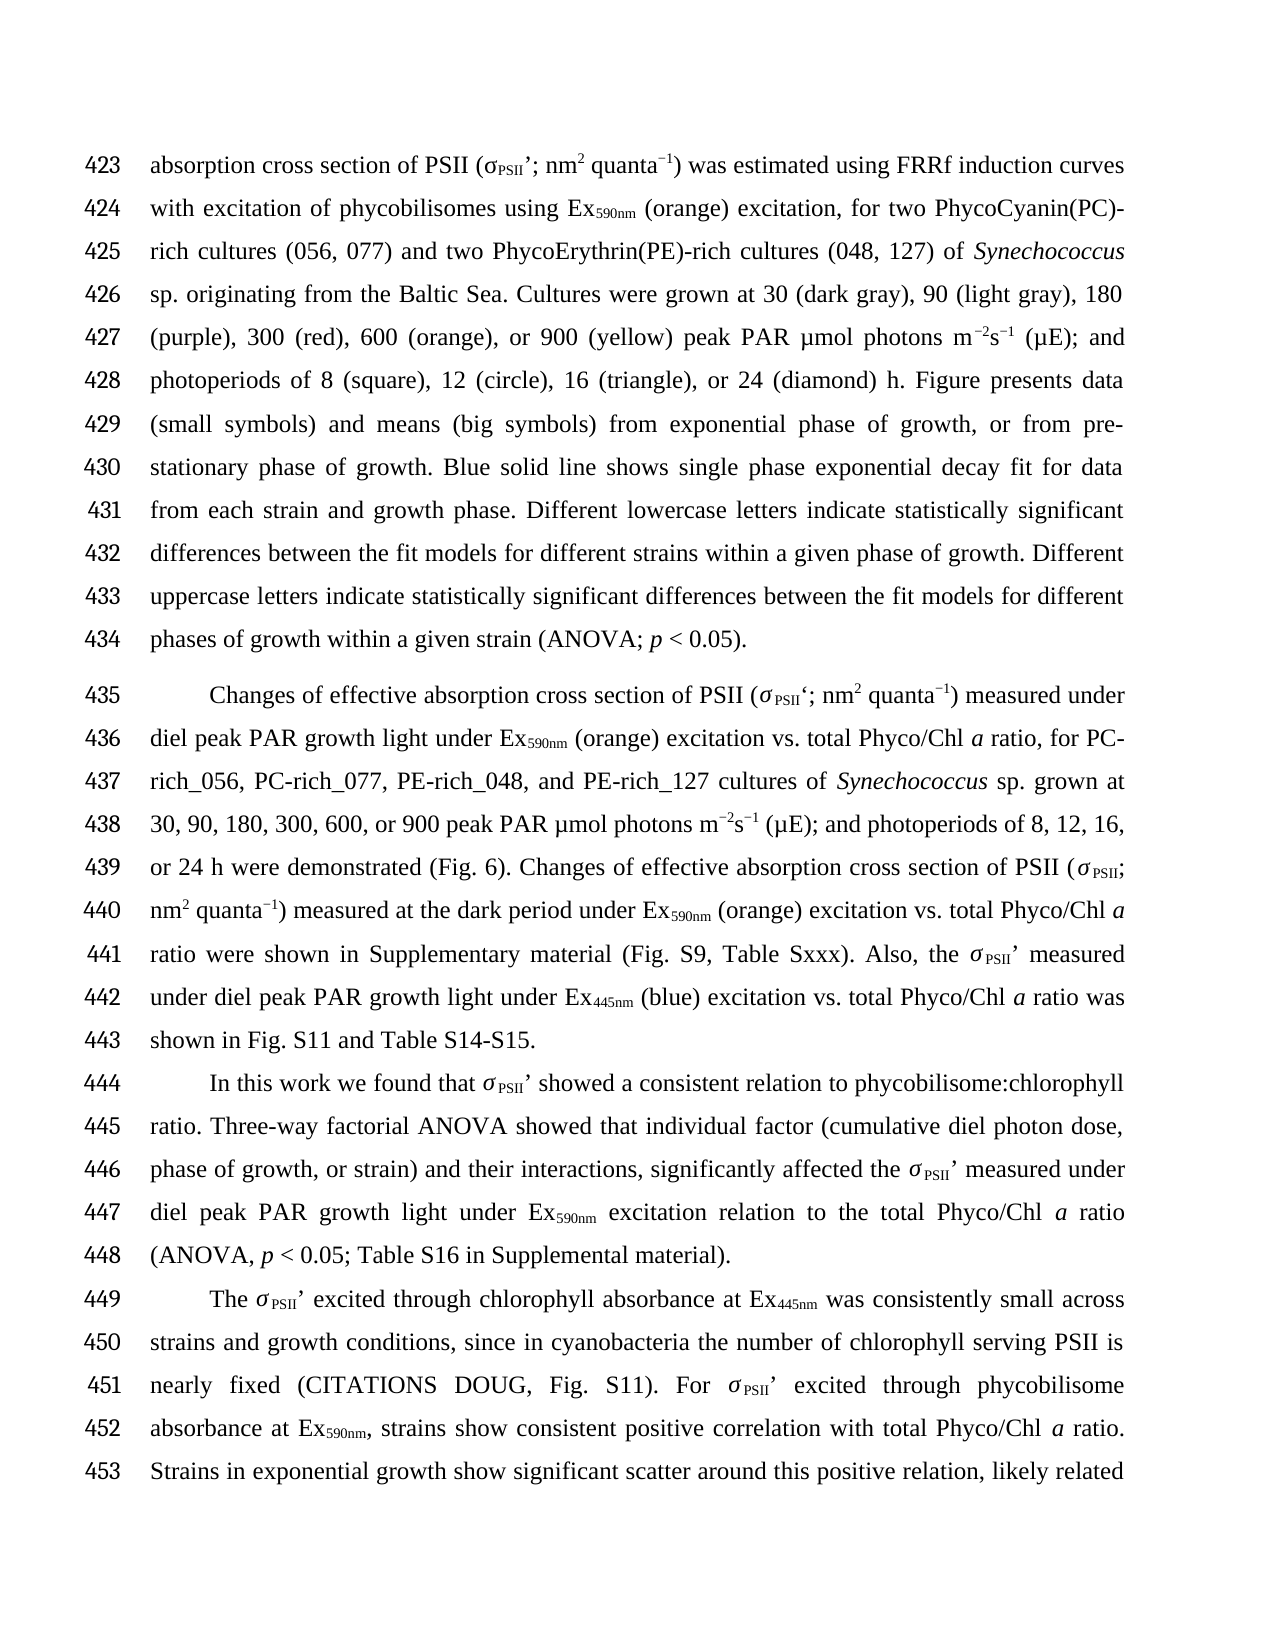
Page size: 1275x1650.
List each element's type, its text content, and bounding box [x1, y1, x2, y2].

text In this work we found that PSII’ showed a consistent relation to phycobilisome:chlorophyll ratio. Three-way factorial ANOVA showed that individual factor (cumulative diel photon dose, phase of growth, or strain) and their interactions, significantly affected the PSII’ measured under diel peak PAR growth light under Ex590nm excitation relation to the total Phyco/Chl a ratio (ANOVA, p < 0.05; Table S16 in Supplemental material). [150, 1068, 1125, 1269]
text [150, 150, 1125, 653]
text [150, 1284, 1125, 1485]
text Changes of effective absorption cross section of PSII (PSII‘; nm2 quanta−1) measured under diel peak PAR growth light under Ex590nm (orange) excitation vs. total Phyco/Chl a ratio, for PC-rich_056, PC-rich_077, PE-rich_048, and PE-rich_127 cultures of Synechococcus sp. grown at 30, 90, 180, 300, 600, or 900 peak PAR µmol photons m−2s−1 (µE); and photoperiods of 8, 12, 16, or 24 h were demonstrated (Fig. 6). Changes of effective absorption cross section of PSII (PSII; nm2 quanta−1) measured at the dark period under Ex590nm (orange) excitation vs. total Phyco/Chl a ratio were shown in Supplementary material (Fig. S9, Table Sxxx). Also, the PSII’ measured under diel peak PAR growth light under Ex445nm (blue) excitation vs. total Phyco/Chl a ratio was shown in Fig. S11 and Table S14-S15. [150, 680, 1125, 1054]
